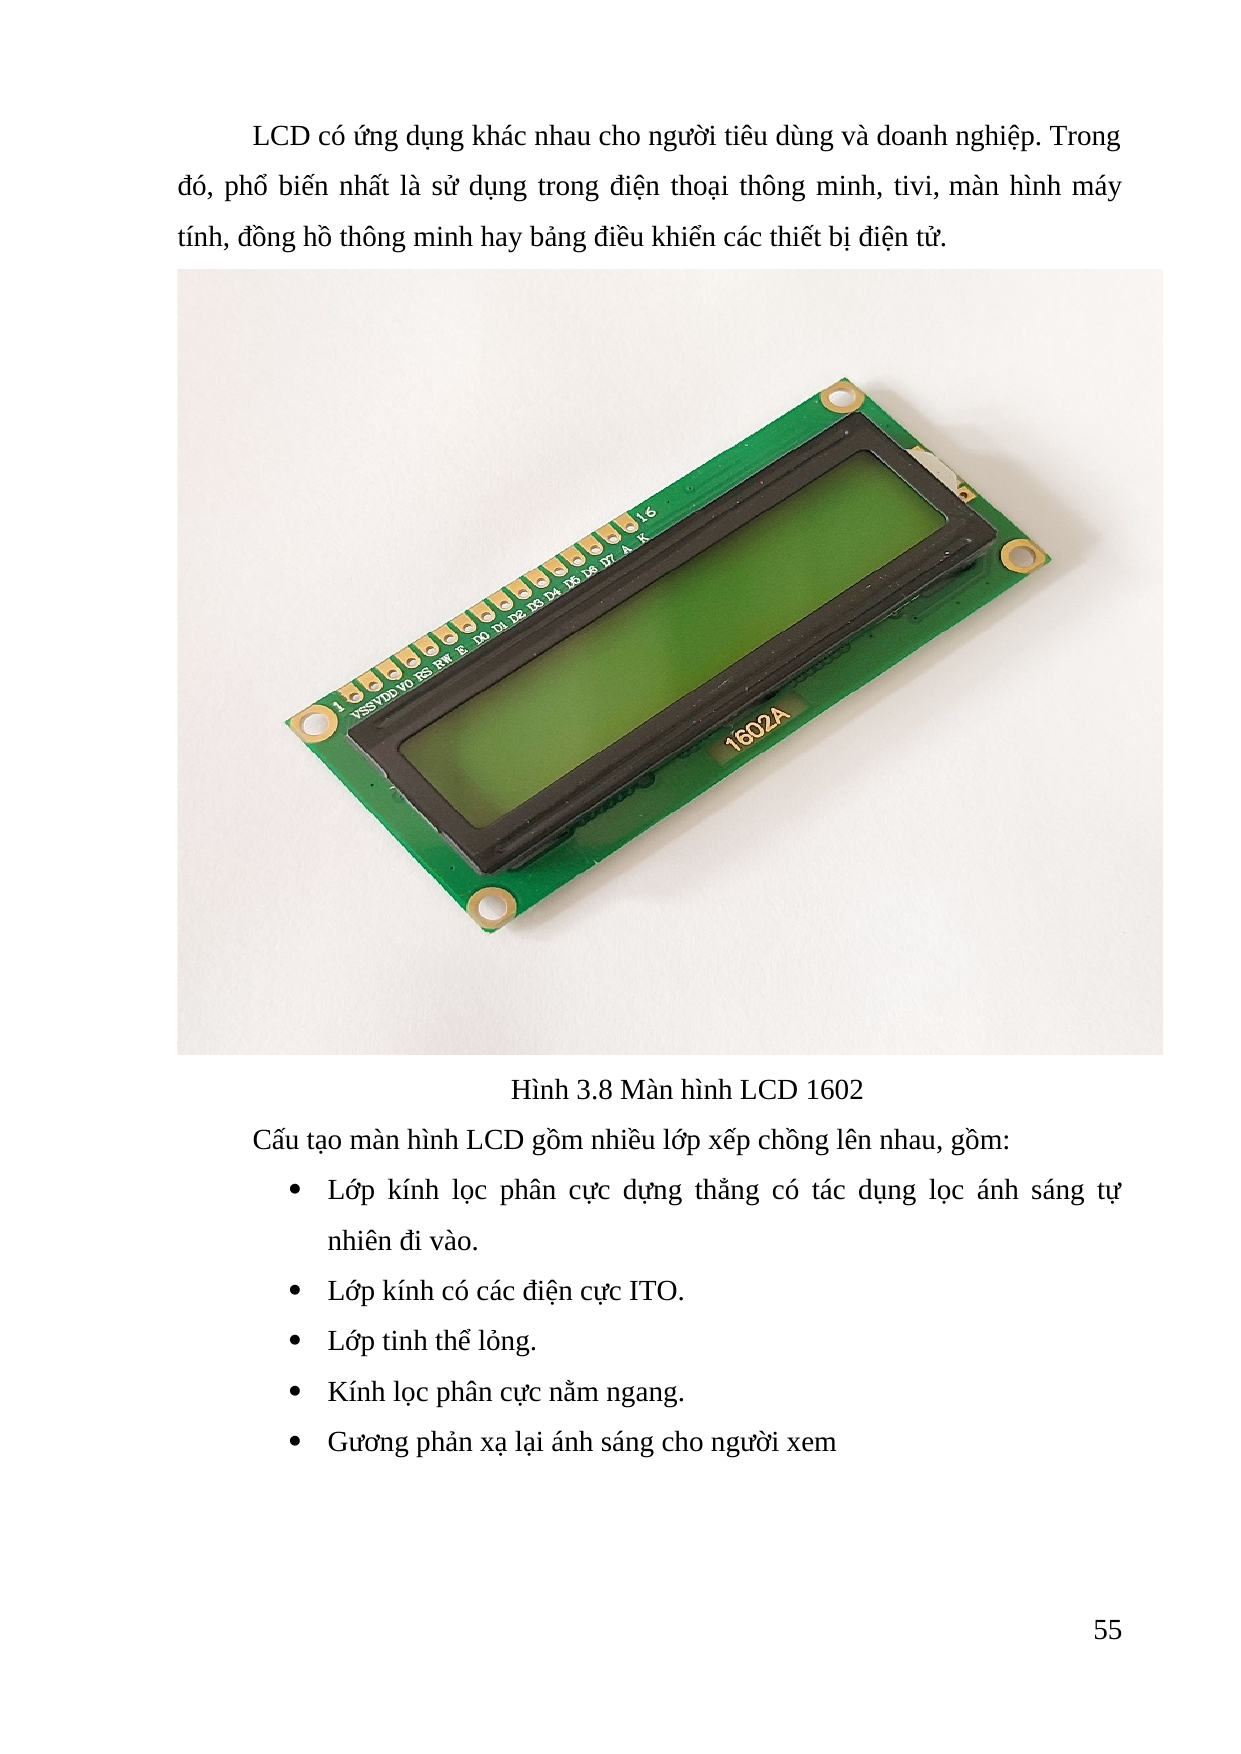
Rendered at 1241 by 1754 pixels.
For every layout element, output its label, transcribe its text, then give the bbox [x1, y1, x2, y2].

text Cấu tạo màn hình LCD gồm nhiều lớp xếp chồng lên nhau, gồm: [177, 1122, 1122, 1156]
list Gương phản xạ lại ánh sáng cho người xem [290, 1424, 1122, 1458]
list Lớp kính lọc phân cực dựng thẳng có tác dụng lọc ánh sáng tự nhiên đi vào. [290, 1172, 1122, 1256]
text LCD có ứng dụng khác nhau cho người tiêu dùng và doanh nghiệp. Trong đó, phổ biến nhất là sử dụng trong điện thoại thông minh, tivi, màn hình máy tính, đồng hồ thông minh hay bảng điều khiển các thiết bị điện tử. [177, 118, 1122, 252]
list Lớp tinh thể lỏng. [290, 1323, 1122, 1357]
picture [177, 269, 1164, 1055]
list Lớp kính có các điện cực ITO. [290, 1273, 1122, 1307]
text Hình 3.8 Màn hình LCD 1602 [177, 1072, 1122, 1105]
list Kính lọc phân cực nằm ngang. [290, 1374, 1122, 1408]
